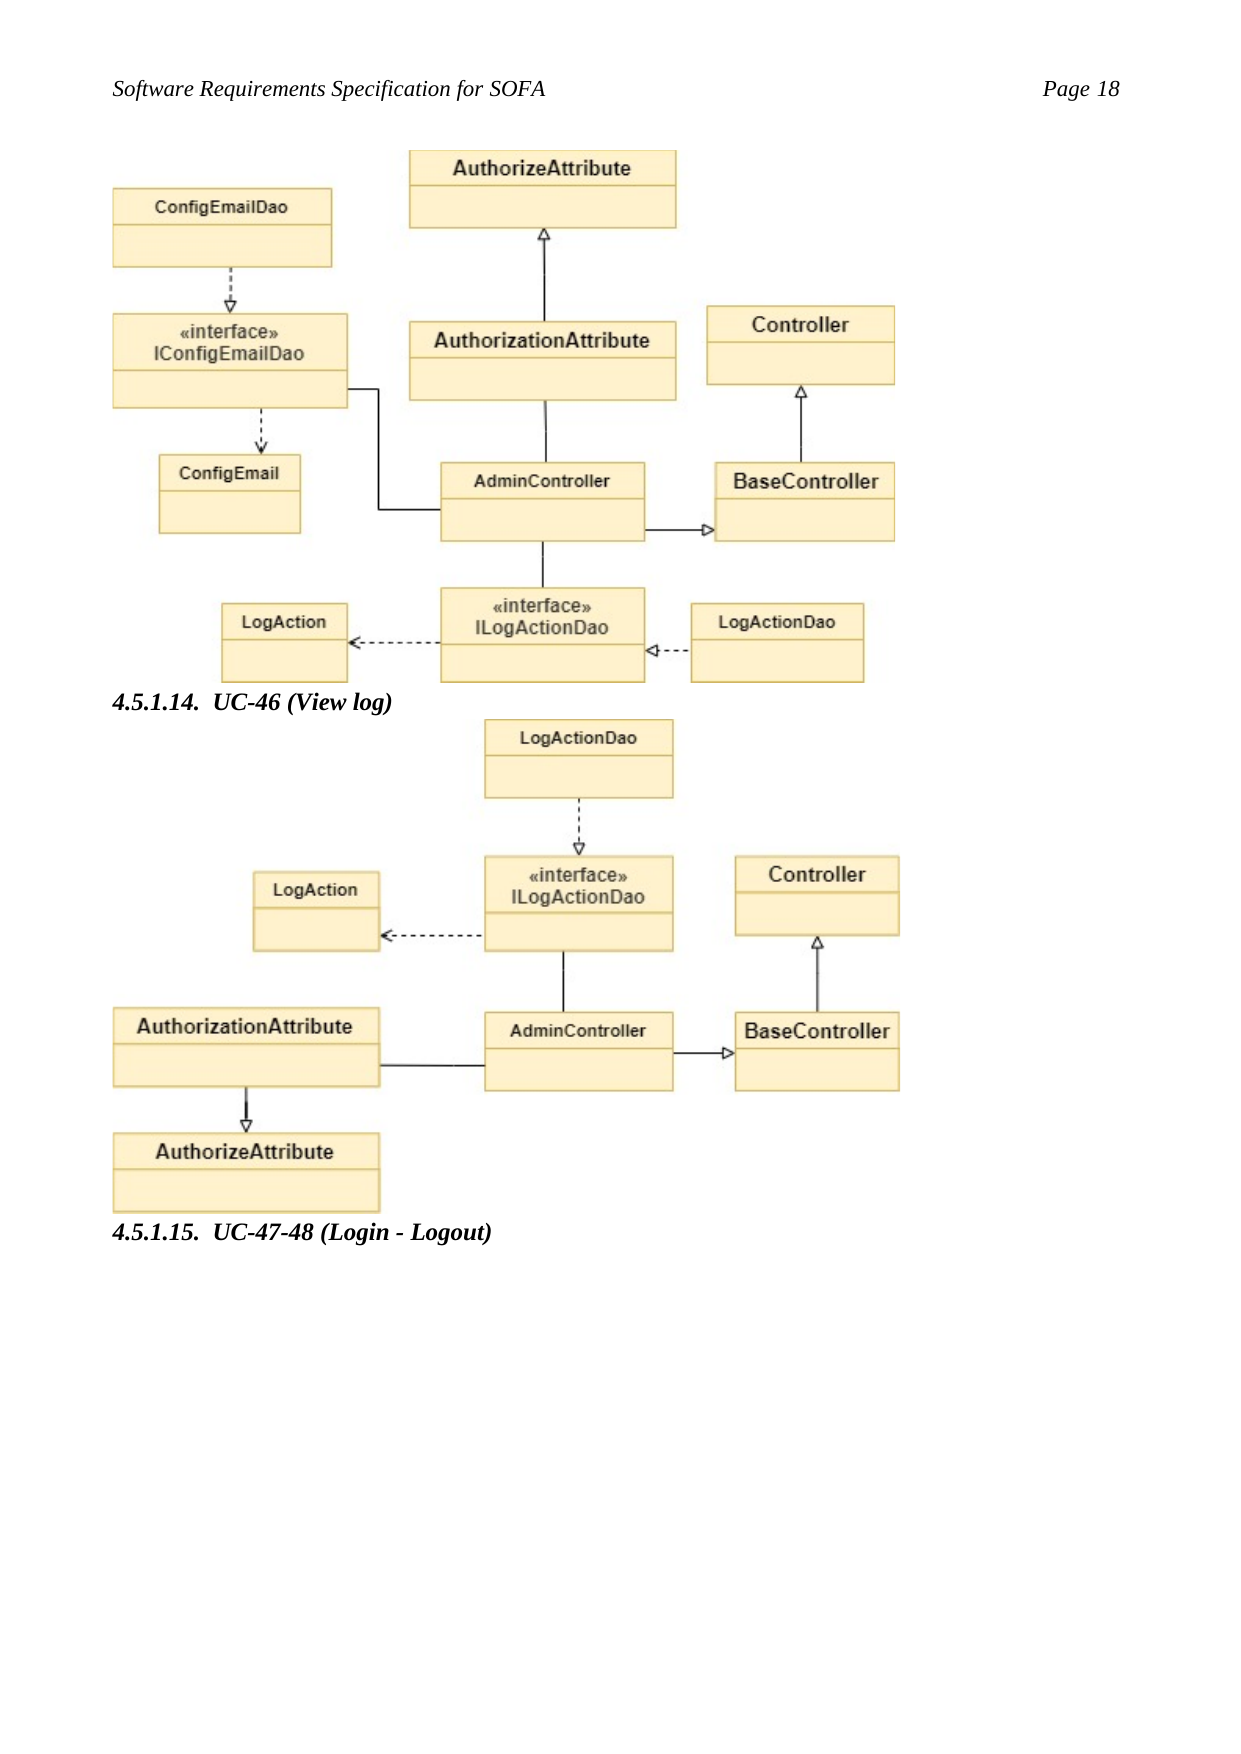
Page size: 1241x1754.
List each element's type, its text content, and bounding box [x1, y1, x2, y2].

text 4.5.1.15. UC-47-48 (Login - Logout) [112, 1217, 1128, 1246]
picture [112, 150, 896, 683]
text 4.5.1.14. UC-46 (View log) [112, 687, 1128, 715]
picture [112, 719, 901, 1214]
